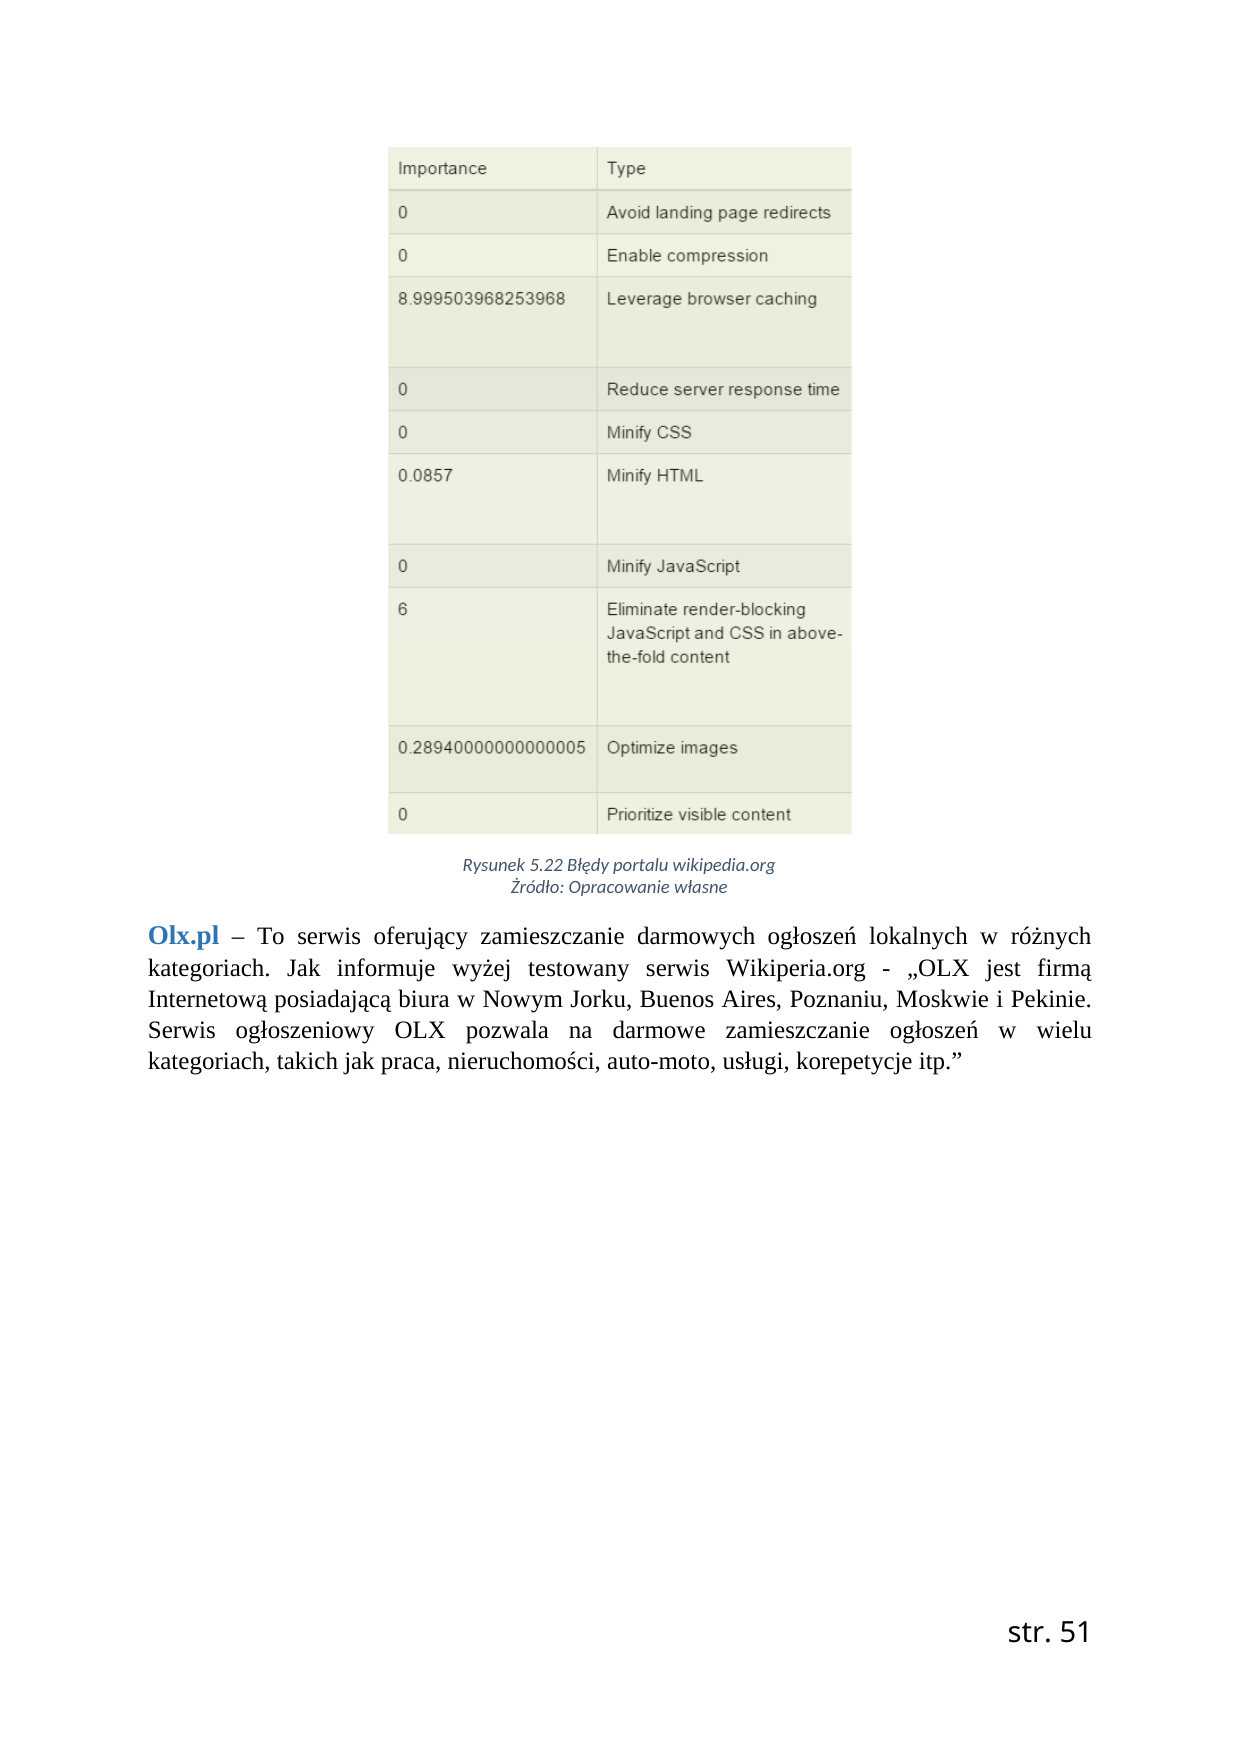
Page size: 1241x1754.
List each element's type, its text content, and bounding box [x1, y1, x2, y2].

text Olx.pl – To serwis oferujący zamieszczanie darmowych ogłoszeń lokalnych w różnych kategoriach. Jak informuje wyżej testowany serwis Wikiperia.org - „OLX jest firmą Internetową posiadającą biura w Nowym Jorku, Buenos Aires, Poznaniu, Moskwie i Pekinie. Serwis ogłoszeniowy OLX pozwala na darmowe zamieszczanie ogłoszeń w wielu kategoriach, takich jak praca, nieruchomości, auto-moto, usługi, korepetycje itp.” [148, 919, 1093, 1075]
text Rysunek 5.17 Błędy portalu wikipedia.org Żródło: Opracowanie własne [148, 853, 1093, 898]
picture [388, 147, 852, 834]
